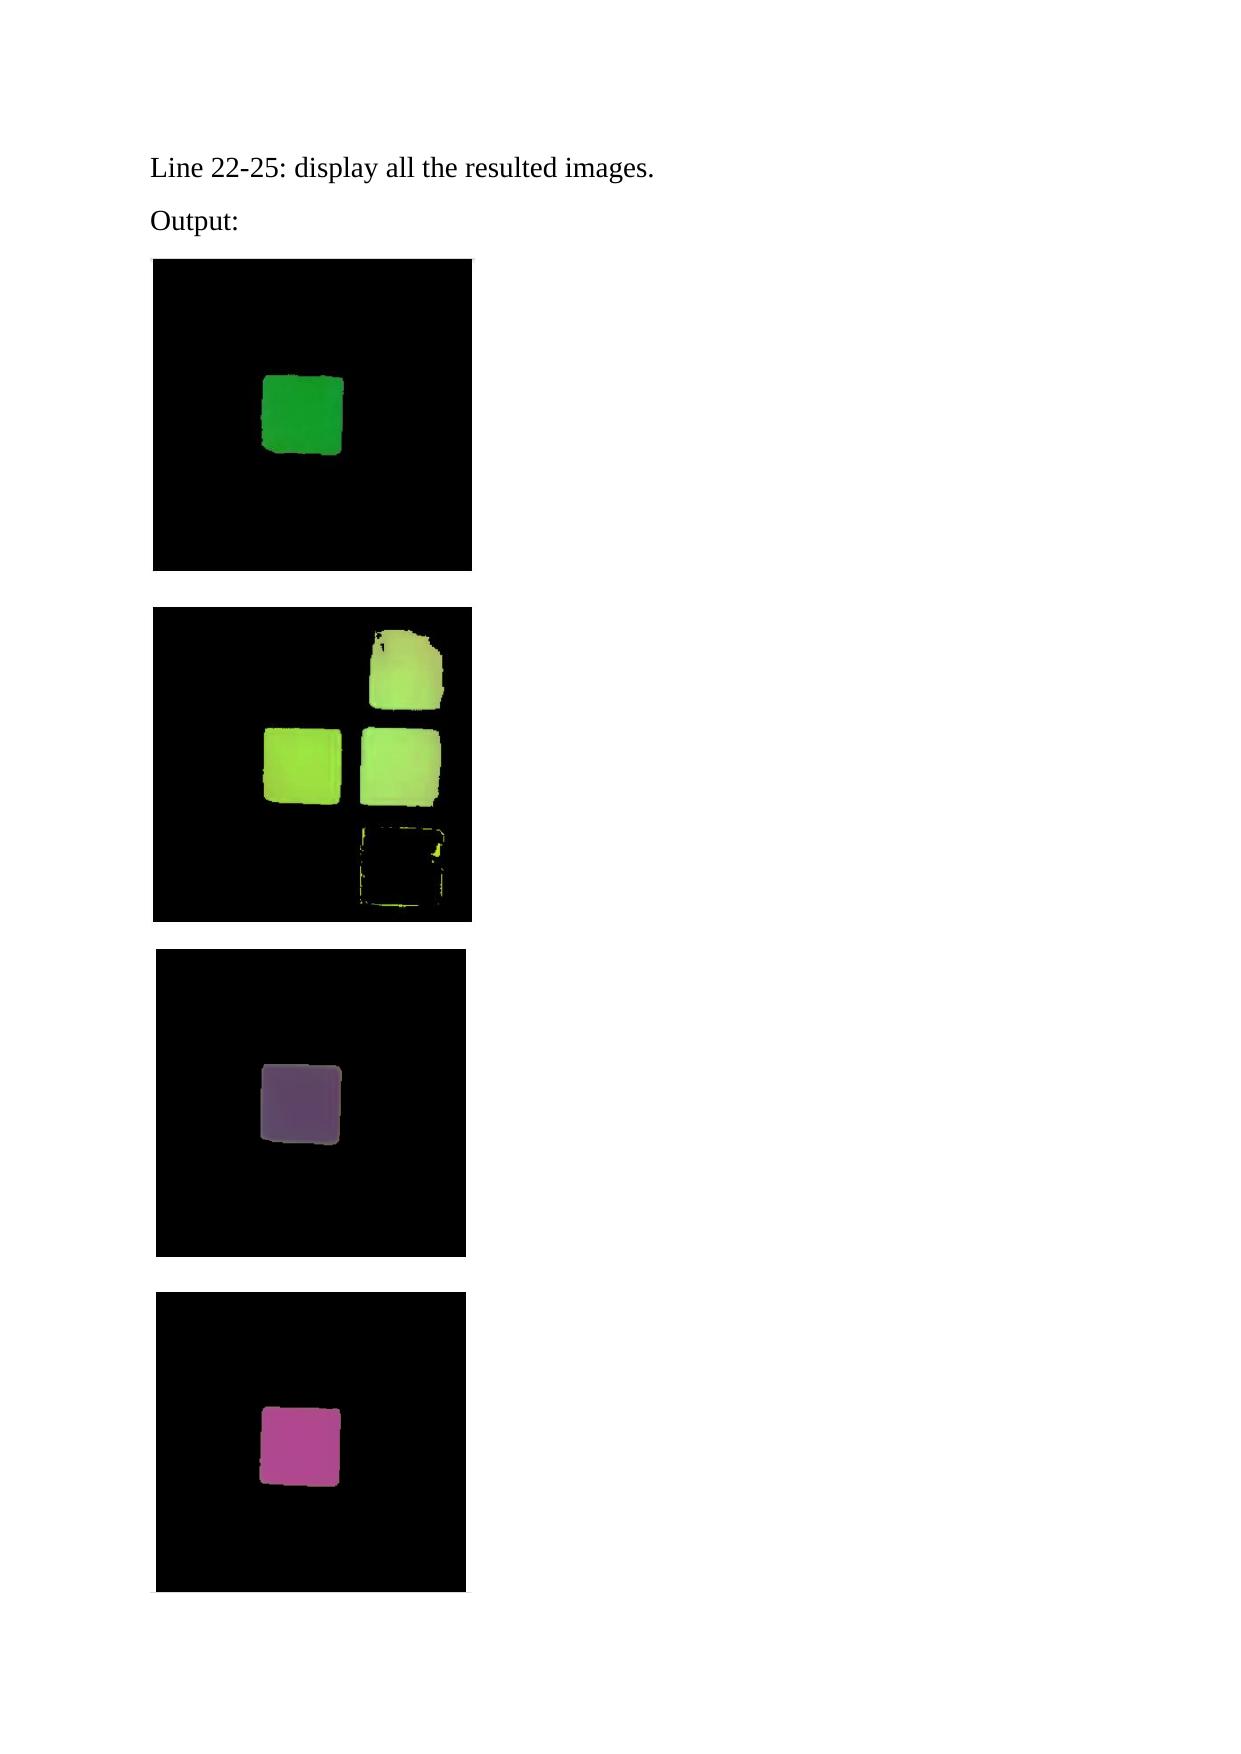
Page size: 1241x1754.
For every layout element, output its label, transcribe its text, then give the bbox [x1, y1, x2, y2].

text Output: [150, 203, 1090, 236]
text Line 22-25: display all the resulted images. [150, 150, 1090, 183]
picture [150, 945, 472, 1596]
picture [150, 255, 476, 927]
